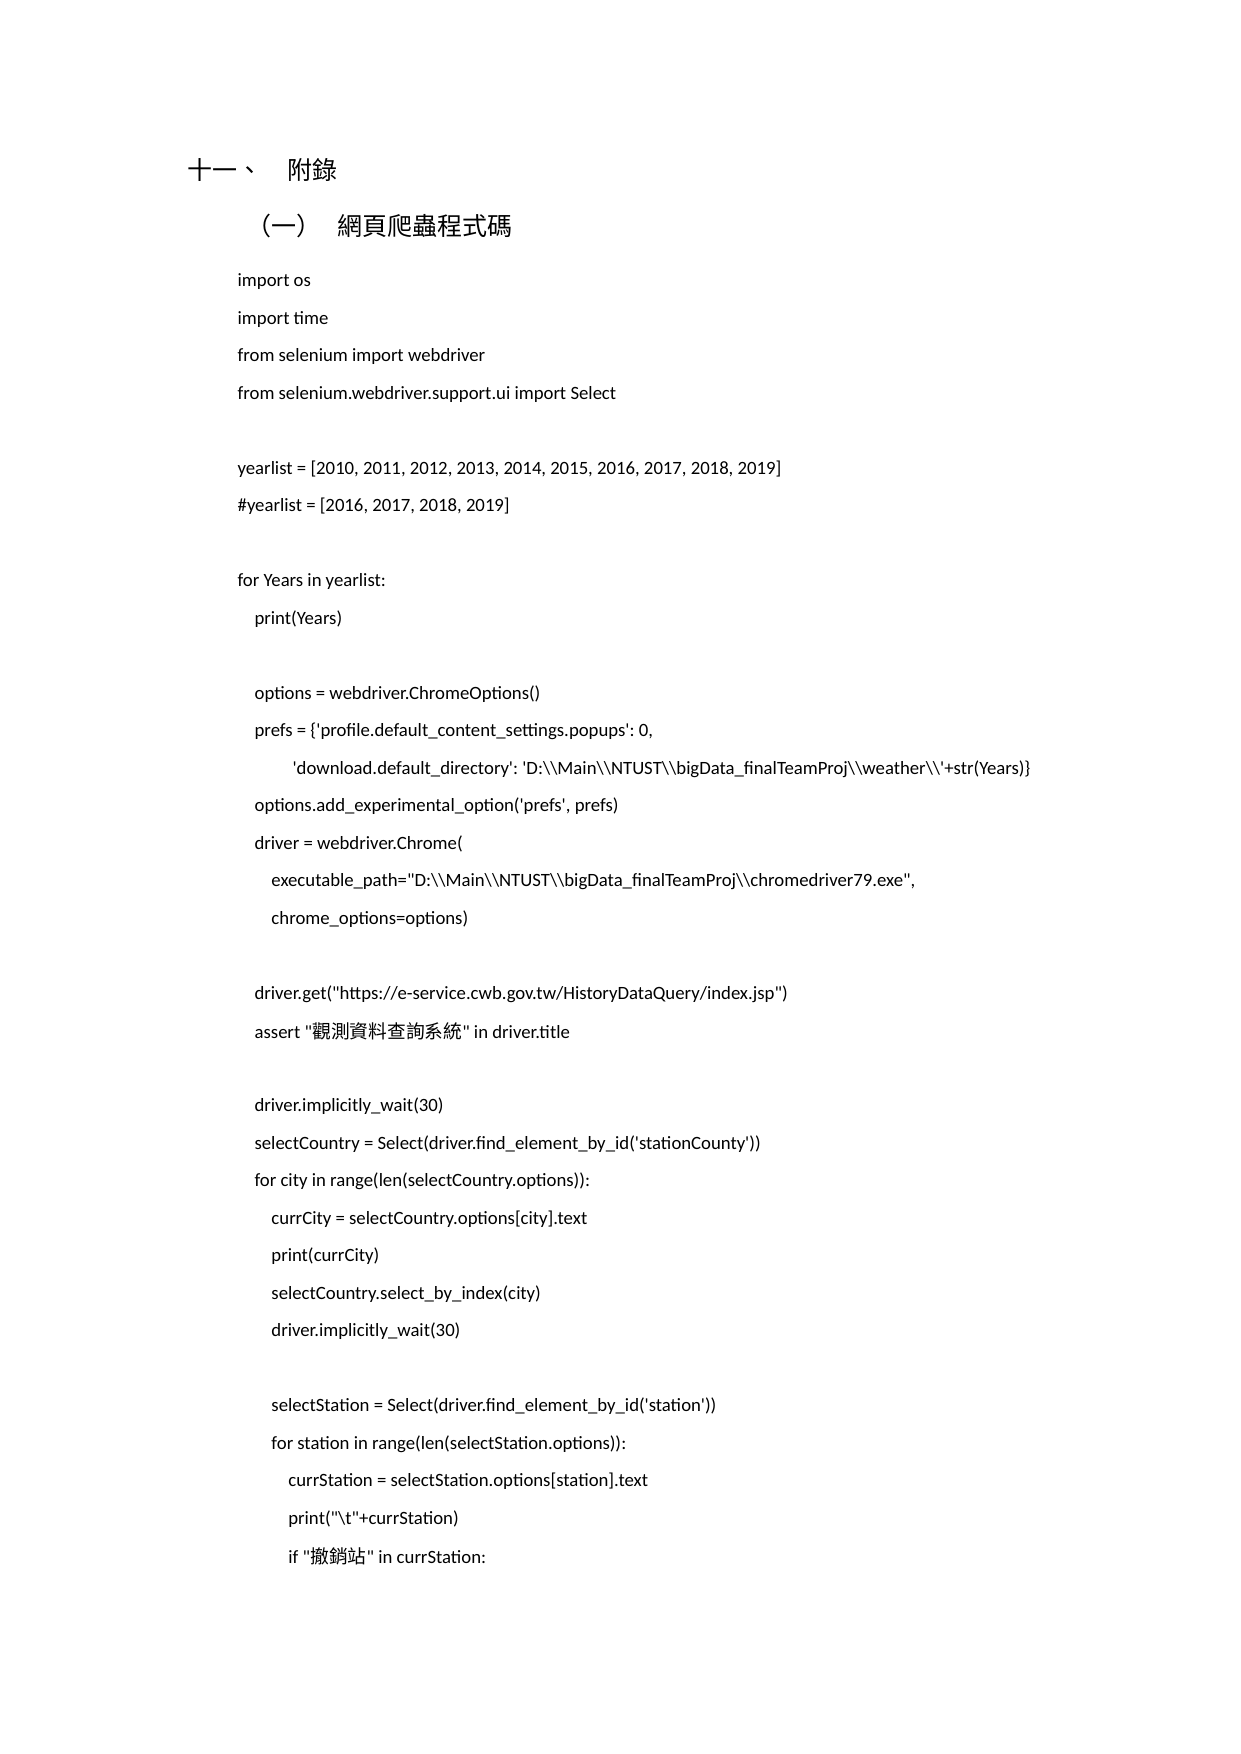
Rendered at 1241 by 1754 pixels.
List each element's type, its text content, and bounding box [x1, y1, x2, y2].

text for Years in yearlist: [237, 561, 1053, 599]
text import os [237, 261, 1053, 299]
text if "撤銷站" in currStation: [237, 1536, 1053, 1574]
text 'download.default_directory': 'D:\\Main\\NTUST\\bigData_finalTeamProj\\weather\\'+str(Years)} [237, 749, 1053, 786]
text selectStation = Select(driver.find_element_by_id('station')) [237, 1386, 1053, 1424]
text executable_path="D:\\Main\\NTUST\\bigData_finalTeamProj\\chromedriver79.exe", [237, 861, 1053, 899]
list 網頁爬蟲程式碼 [247, 206, 1053, 243]
text for city in range(len(selectCountry.options)): [237, 1161, 1053, 1199]
text driver.implicitly_wait(30) [237, 1086, 1053, 1124]
text chrome_options=options) [237, 899, 1053, 936]
text for station in range(len(selectStation.options)): [237, 1424, 1053, 1461]
text import time [237, 299, 1053, 336]
text 附錄 [187, 150, 1053, 187]
text from selenium import webdriver [237, 336, 1053, 374]
text options.add_experimental_option('prefs', prefs) [237, 786, 1053, 824]
text selectCountry.select_by_index(city) [237, 1274, 1053, 1311]
text options = webdriver.ChromeOptions() [237, 674, 1053, 711]
text print(Years) [237, 599, 1053, 636]
text currStation = selectStation.options[station].text [237, 1461, 1053, 1499]
text driver = webdriver.Chrome( [237, 824, 1053, 861]
text prefs = {'profile.default_content_settings.popups': 0, [237, 711, 1053, 749]
text selectCountry = Select(driver.find_element_by_id('stationCounty')) [237, 1124, 1053, 1161]
text print(currCity) [237, 1236, 1053, 1274]
text #yearlist = [2016, 2017, 2018, 2019] [237, 486, 1053, 524]
text print("\t"+currStation) [237, 1499, 1053, 1536]
text driver.implicitly_wait(30) [237, 1311, 1053, 1349]
text currCity = selectCountry.options[city].text [237, 1199, 1053, 1236]
text yearlist = [2010, 2011, 2012, 2013, 2014, 2015, 2016, 2017, 2018, 2019] [237, 449, 1053, 486]
text assert "觀測資料查詢系統" in driver.title [237, 1011, 1053, 1049]
text driver.get("https://e-service.cwb.gov.tw/HistoryDataQuery/index.jsp") [237, 974, 1053, 1011]
text from selenium.webdriver.support.ui import Select [237, 374, 1053, 411]
